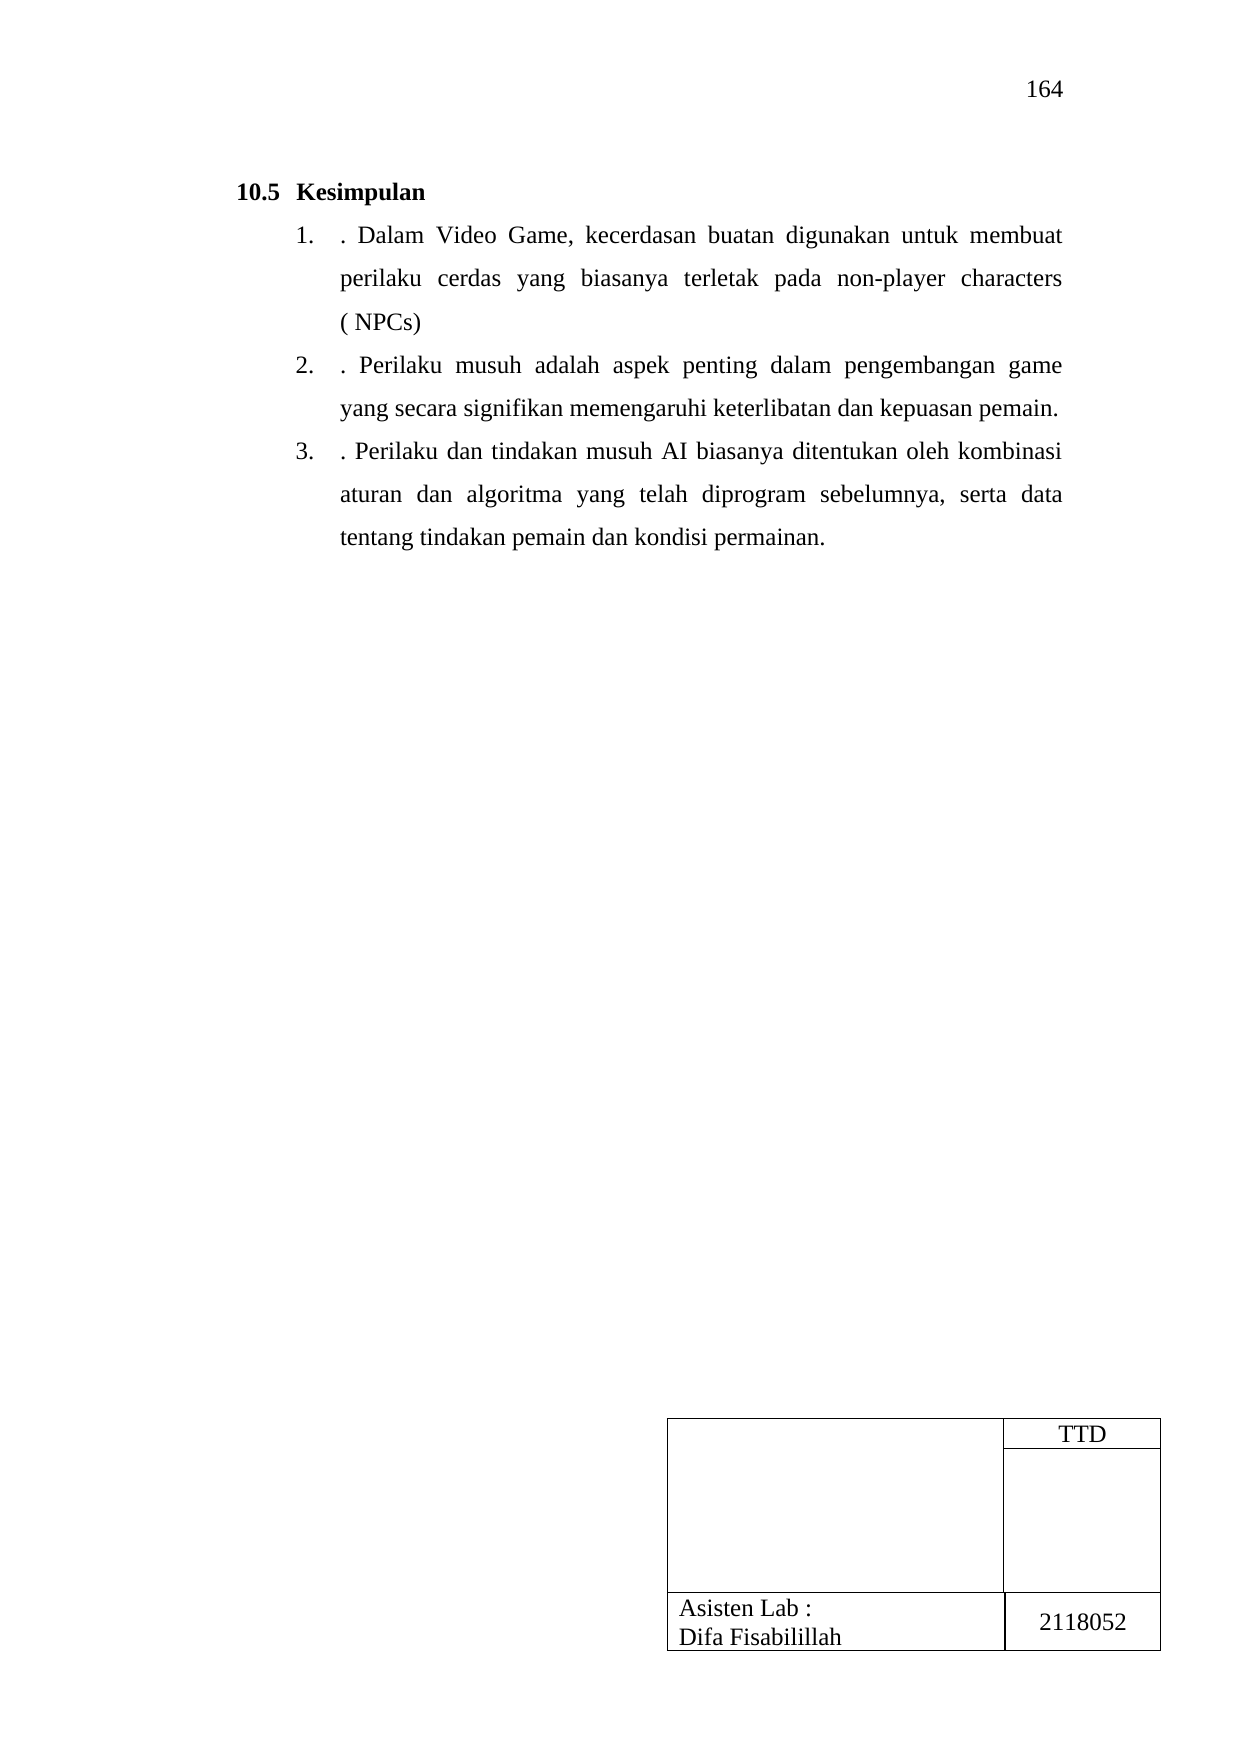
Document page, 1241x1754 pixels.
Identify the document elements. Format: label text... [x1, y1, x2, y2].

list . Perilaku musuh adalah aspek penting dalam pengembangan game yang secara signifikan memengaruhi keterlibatan dan kepuasan pemain. [295, 350, 1063, 422]
subtitle Kesimpulan [236, 177, 1063, 206]
list . Dalam Video Game, kecerdasan buatan digunakan untuk membuat perilaku cerdas yang biasanya terletak pada non-player characters ( NPCs) [295, 220, 1063, 335]
list . Perilaku dan tindakan musuh AI biasanya ditentukan oleh kombinasi aturan dan algoritma yang telah diprogram sebelumnya, serta data tentang tindakan pemain dan kondisi permainan. [295, 436, 1063, 551]
